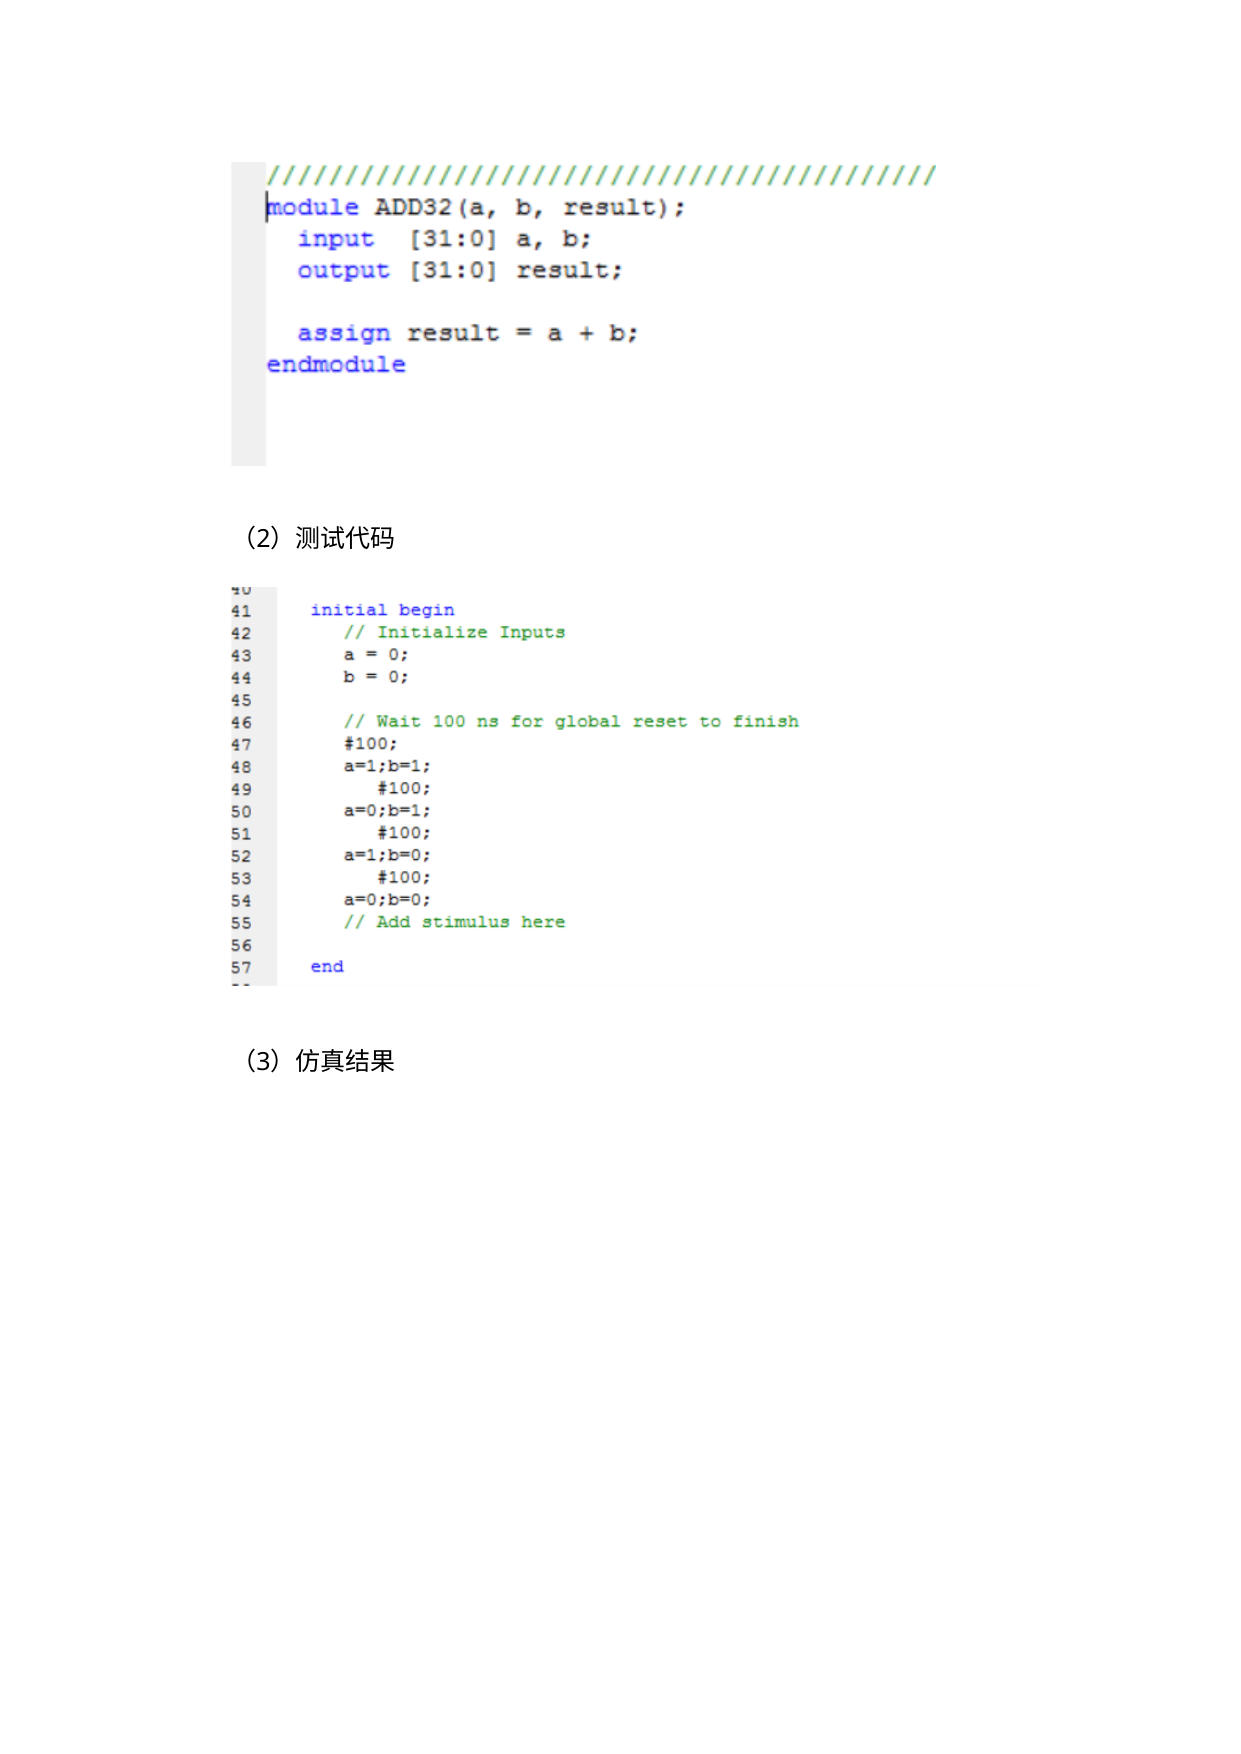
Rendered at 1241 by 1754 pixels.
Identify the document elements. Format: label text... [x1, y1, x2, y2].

text （2）测试代码 [187, 504, 1053, 569]
picture [231, 162, 936, 466]
text （3）仿真结果 [187, 1027, 1053, 1092]
picture [231, 587, 1044, 986]
